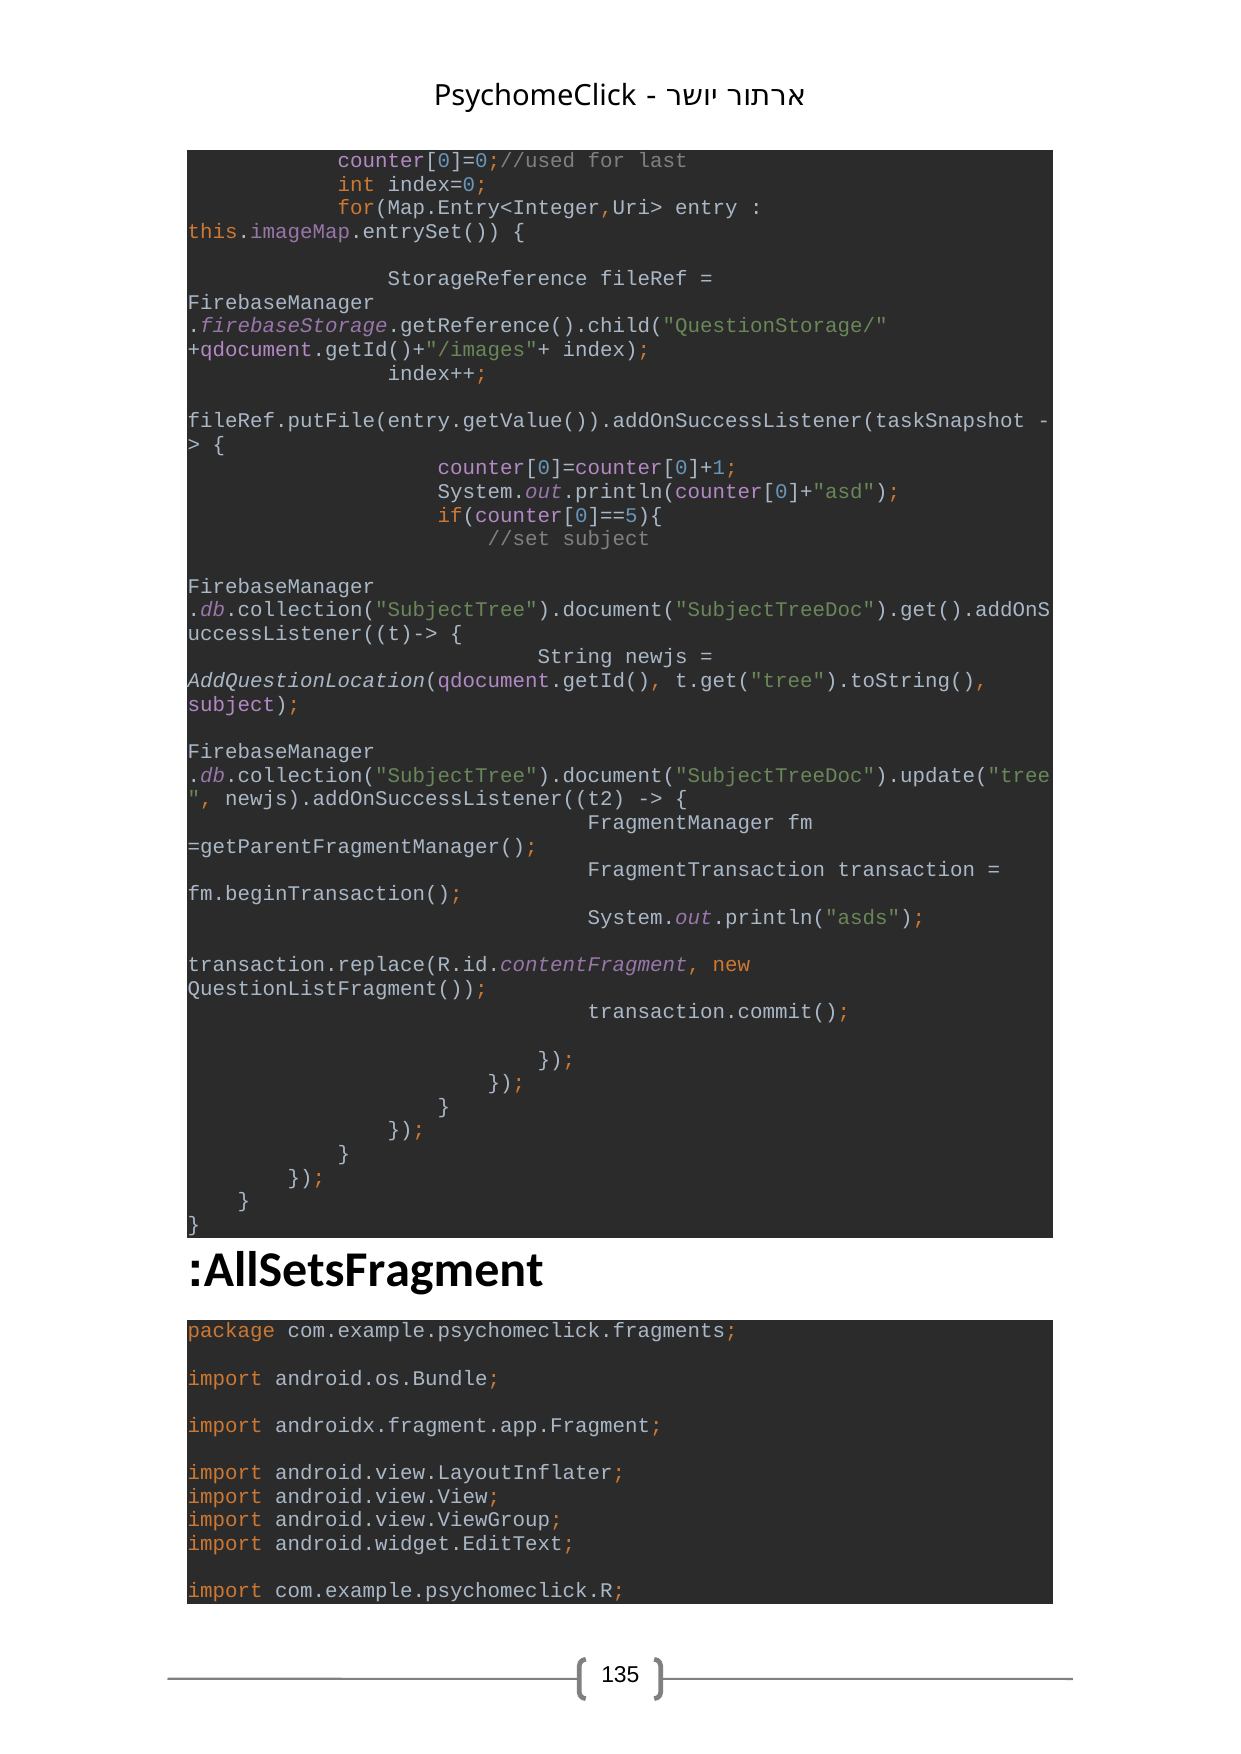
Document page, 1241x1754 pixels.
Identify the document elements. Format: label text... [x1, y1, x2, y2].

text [187, 150, 1053, 1238]
text AllSetsFragment: [187, 1238, 1053, 1299]
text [187, 1320, 1053, 1604]
